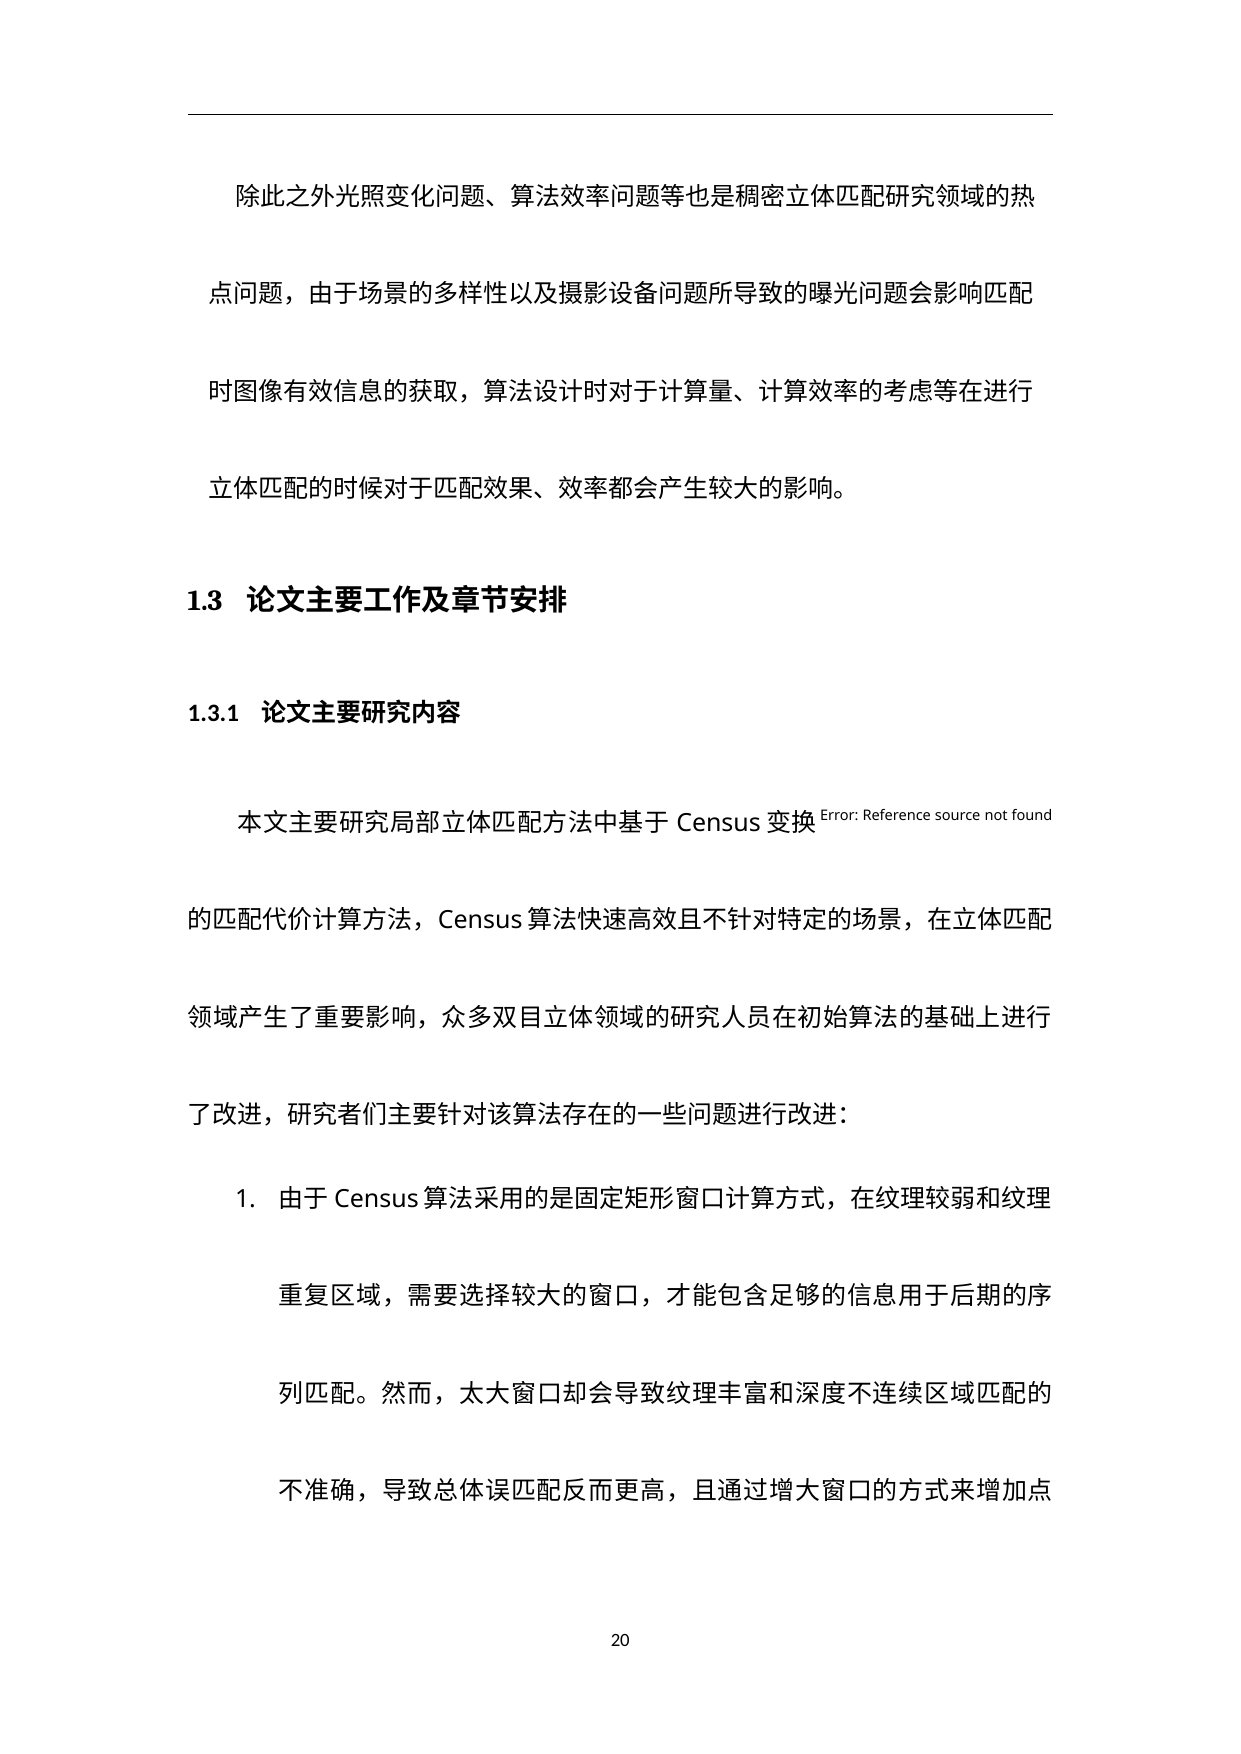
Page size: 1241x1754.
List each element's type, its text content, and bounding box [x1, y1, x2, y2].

subtitle 论文主要研究内容 [187, 678, 1053, 743]
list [235, 1164, 1053, 1521]
text 除此之外光照变化问题、算法效率问题等也是稠密立体匹配研究领域的热点问题，由于场景的多样性以及摄影设备问题所导致的曝光问题会影响匹配时图像有效信息的获取，算法设计时对于计算量、计算效率的考虑等在进行立体匹配的时候对于匹配效果、效率都会产生较大的影响。 [209, 162, 1053, 519]
subtitle 论文主要工作及章节安排 [187, 565, 1053, 630]
